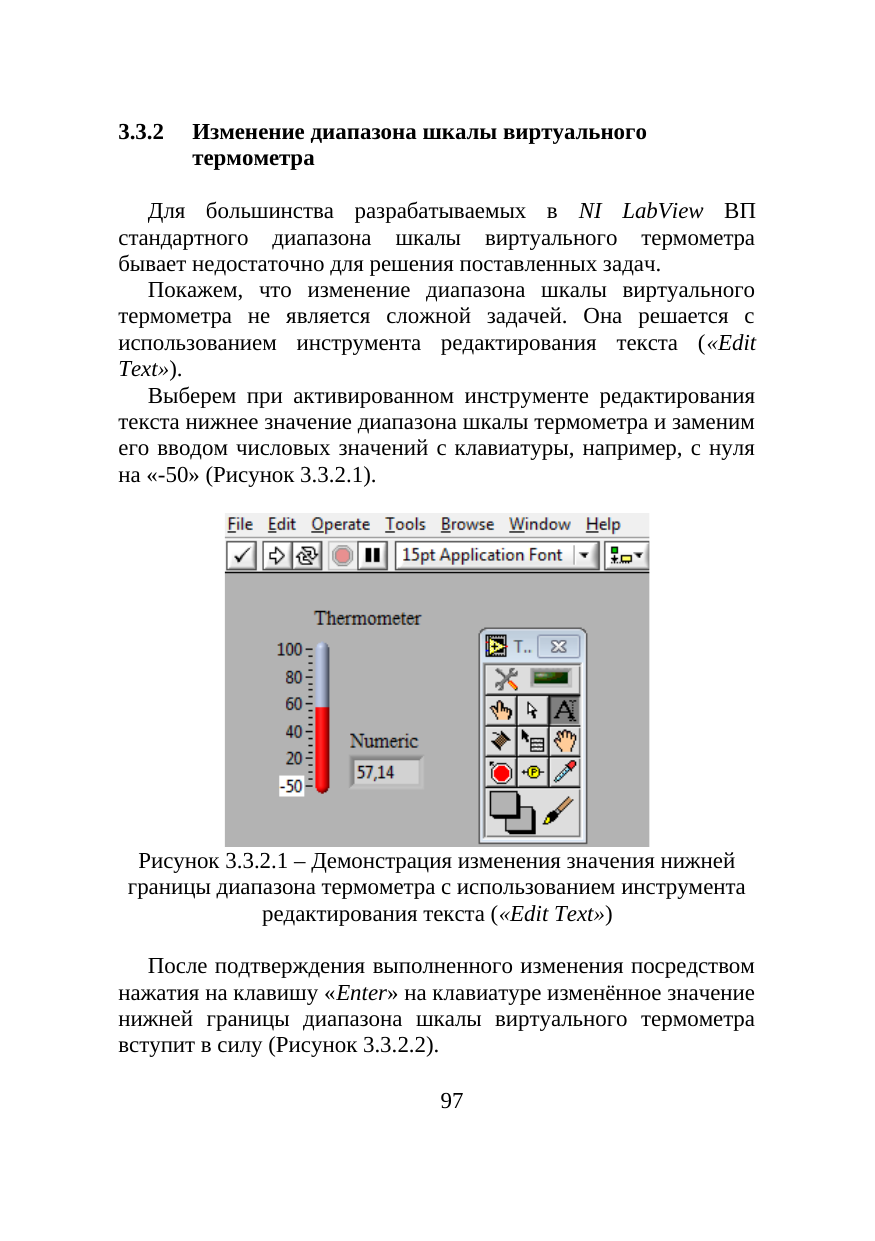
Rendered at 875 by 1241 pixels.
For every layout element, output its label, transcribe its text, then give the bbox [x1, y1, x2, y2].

text Рисунок 3.3.2.1 – Демонстрация изменения значения нижней границы диапазона термометра с использованием инструмента редактирования текста («Edit Text») [118, 847, 756, 926]
picture [224, 513, 650, 847]
text Выберем при активированном инструменте редактирования текста нижнее значение диапазона шкалы термометра и заменим его вводом числовых значений с клавиатуры, например, с нуля на «-50» (Рисунок 3.3.2.1). [118, 382, 756, 487]
text Покажем, что изменение диапазона шкалы виртуального термометра не является сложной задачей. Она решается с использованием инструмента редактирования текста («Edit Text»). [118, 276, 756, 382]
text После подтверждения выполненного изменения посредством нажатия на клавишу «Enter» на клавиатуре изменённое значение нижней границы диапазона шкалы виртуального термометра вступит в силу (Рисунок 3.3.2.2). [118, 952, 756, 1058]
subtitle 3.3.2 Изменение диапазона шкалы виртуального термометра [118, 118, 756, 171]
text Для большинства разрабатываемых в NI LabView ВП стандартного диапазона шкалы виртуального термометра бывает недостаточно для решения поставленных задач. [118, 197, 756, 276]
